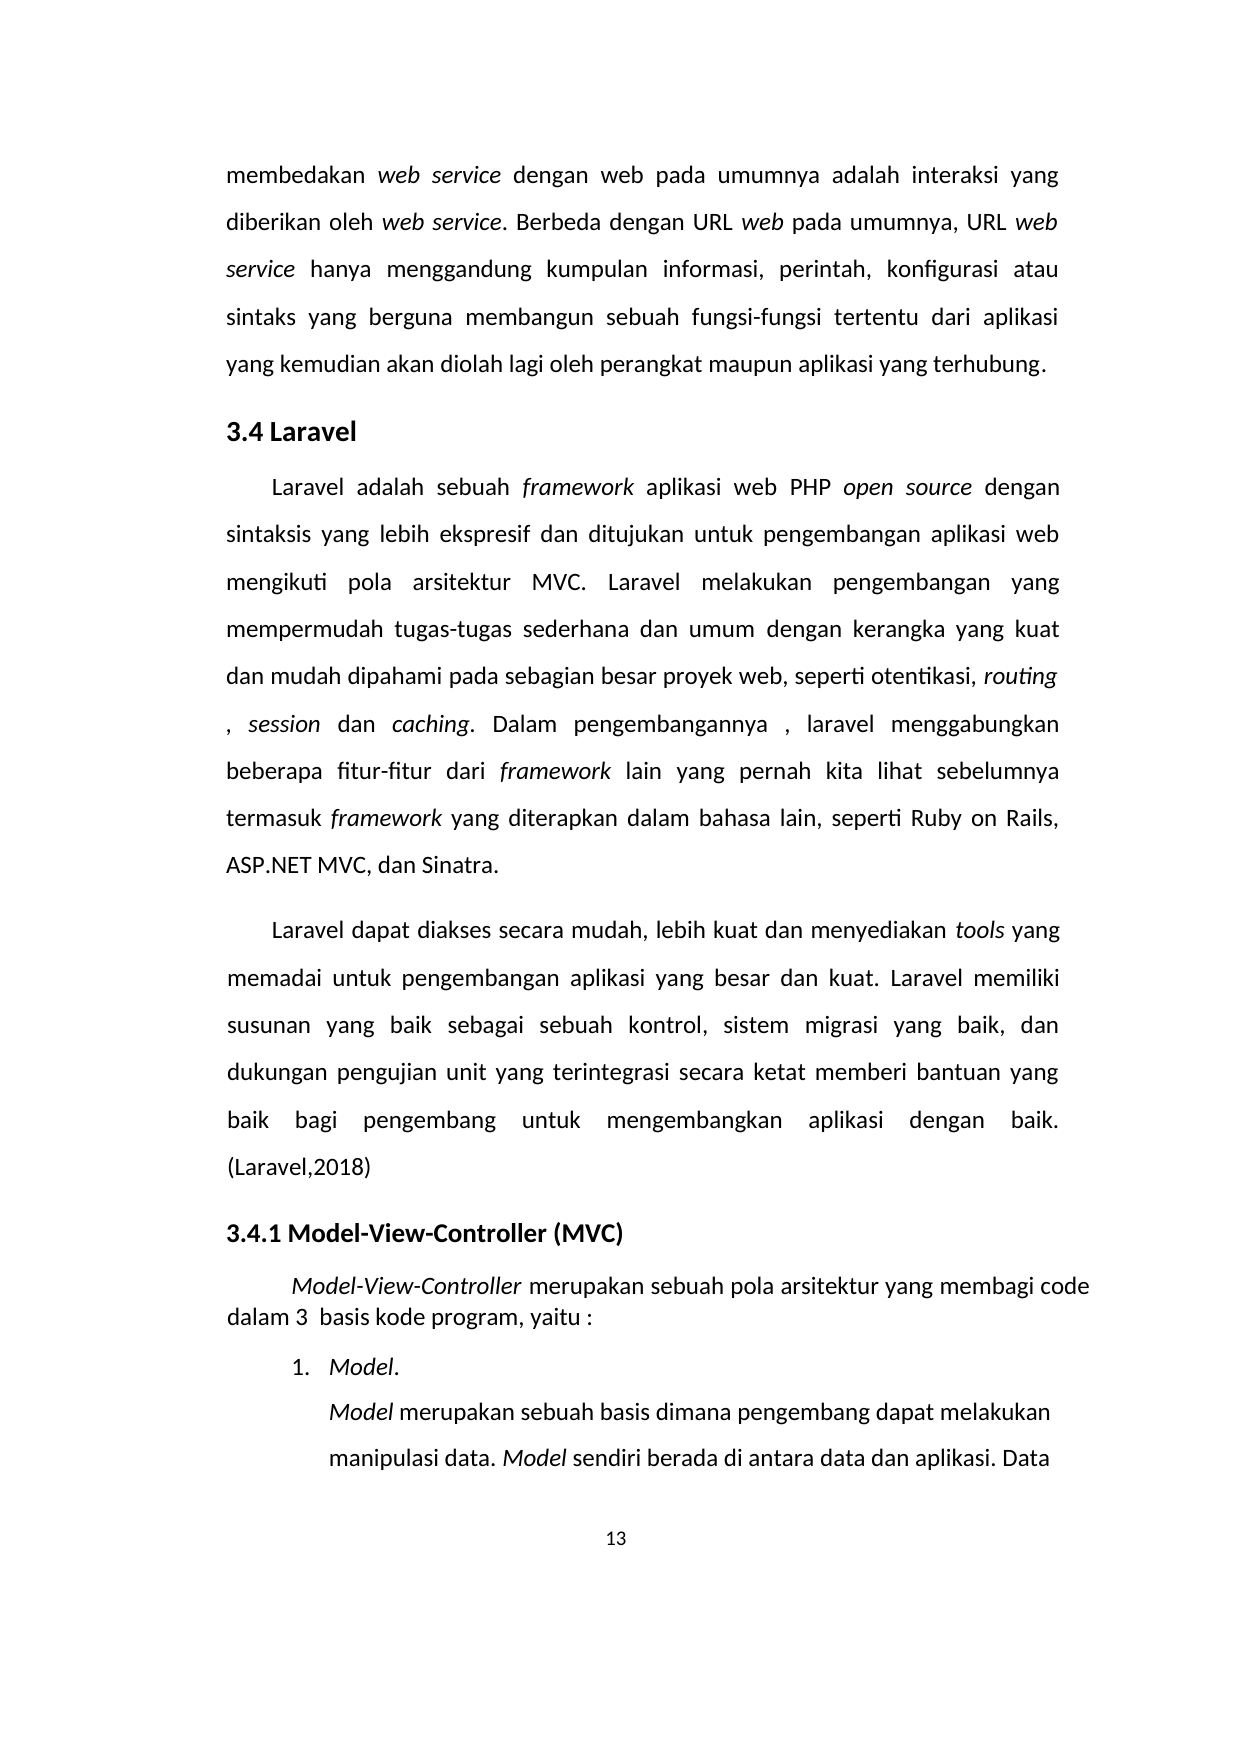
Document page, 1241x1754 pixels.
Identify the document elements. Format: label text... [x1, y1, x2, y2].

text Laravel adalah sebuah framework aplikasi web PHP open source dengan sintaksis yang lebih ekspresif dan ditujukan untuk pengembangan aplikasi web mengikuti pola arsitektur MVC. Laravel melakukan pengembangan yang mempermudah tugas-tugas sederhana dan umum dengan kerangka yang kuat dan mudah dipahami pada sebagian besar proyek web, seperti otentikasi, routing , session dan caching. Dalam pengembangannya , laravel menggabungkan beberapa fitur-fitur dari framework lain yang pernah kita lihat sebelumnya termasuk framework yang diterapkan dalam bahasa lain, seperti Ruby on Rails, ASP.NET MVC, dan Sinatra. [226, 471, 1060, 880]
subtitle 3.4 Laravel [226, 413, 1092, 449]
text Model-View-Controller merupakan sebuah pola arsitektur yang membagi code dalam 3 basis kode program, yaitu : [227, 1270, 1090, 1332]
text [226, 159, 1060, 379]
list Model. [291, 1351, 1090, 1381]
subtitle 3.4.1 Model-View-Controller (MVC) [226, 1216, 1092, 1249]
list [329, 1396, 1090, 1473]
text Laravel dapat diakses secara mudah, lebih kuat dan menyediakan tools yang memadai untuk pengembangan aplikasi yang besar dan kuat. Laravel memiliki susunan yang baik sebagai sebuah kontrol, sistem migrasi yang baik, dan dukungan pengujian unit yang terintegrasi secara ketat memberi bantuan yang baik bagi pengembang untuk mengembangkan aplikasi dengan baik. (Laravel,2018) [227, 915, 1060, 1182]
